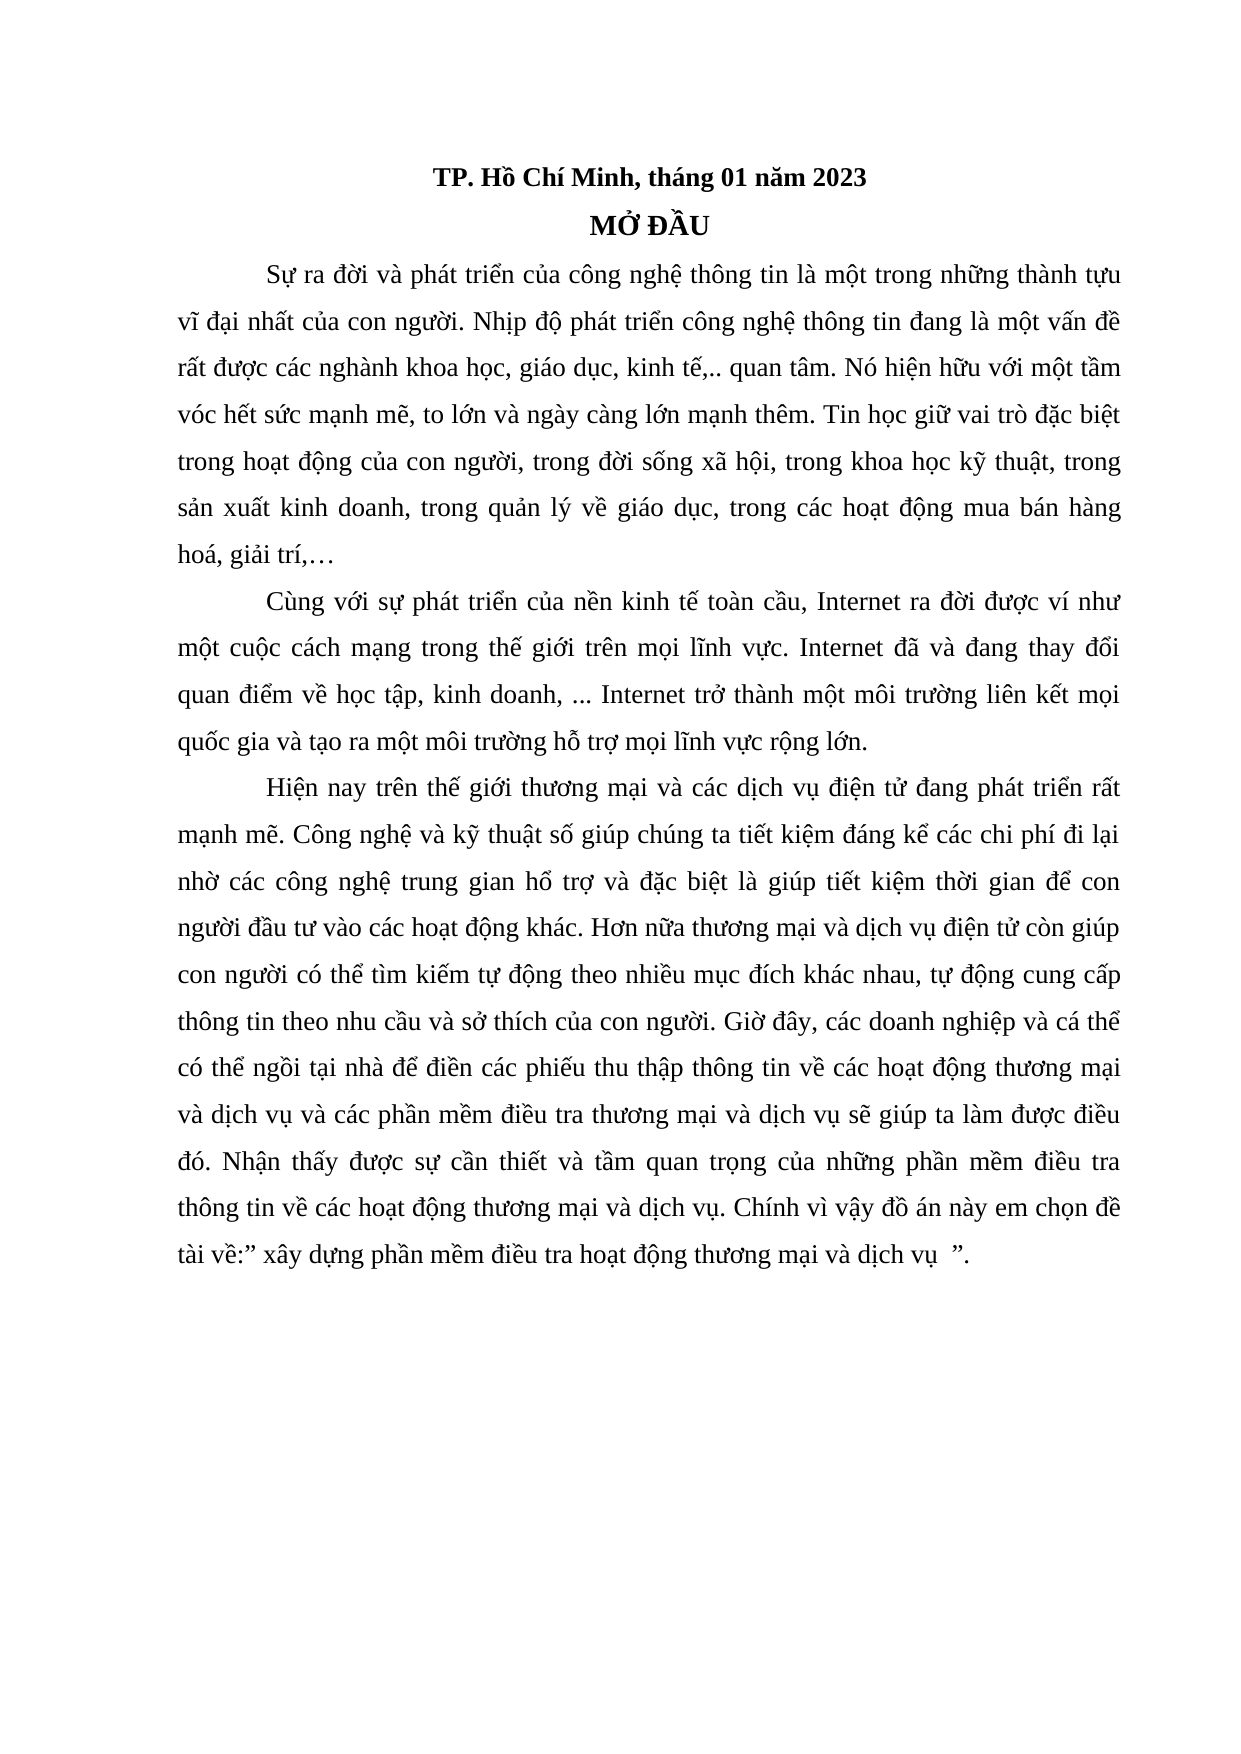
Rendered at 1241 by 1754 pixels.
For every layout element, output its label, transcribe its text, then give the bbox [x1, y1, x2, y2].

text Hiện nay trên thế giới thương mại và các dịch vụ điện tử đang phát triển rất mạnh mẽ. Công nghệ và kỹ thuật số giúp chúng ta tiết kiệm đáng kể các chi phí đi lại nhờ các công nghệ trung gian hổ trợ và đặc biệt là giúp tiết kiệm thời gian để con người đầu tư vào các hoạt động khác. Hơn nữa thương mại và dịch vụ điện tử còn giúp con người có thể tìm kiếm tự động theo nhiều mục đích khác nhau, tự động cung cấp thông tin theo nhu cầu và sở thích của con người. Giờ đây, các doanh nghiệp và cá thể có thể ngồi tại nhà để điền các phiếu thu thập thông tin về các hoạt động thương mại và dịch vụ và các phần mềm điều tra thương mại và dịch vụ sẽ giúp ta làm được điều đó. Nhận thấy được sự cần thiết và tầm quan trọng của những phần mềm điều tra thông tin về các hoạt động thương mại và dịch vụ. Chính vì vậy đồ án này em chọn đề tài về:” xây dựng phần mềm điều tra hoạt động thương mại và dịch vụ ”. [177, 772, 1122, 1269]
text TP. Hồ Chí Minh, tháng 01 năm 2023 [177, 161, 1122, 192]
text Sự ra đời và phát triển của công nghệ thông tin là một trong những thành tựu vĩ đại nhất của con người. Nhịp độ phát triển công nghệ thông tin đang là một vấn đề rất được các nghành khoa học, giáo dục, kinh tế,.. quan tâm. Nó hiện hữu với một tầm vóc hết sức mạnh mẽ, to lớn và ngày càng lớn mạnh thêm. Tin học giữ vai trò đặc biệt trong hoạt động của con người, trong đời sống xã hội, trong khoa học kỹ thuật, trong sản xuất kinh doanh, trong quản lý về giáo dục, trong các hoạt động mua bán hàng hoá, giải trí,… [177, 258, 1122, 569]
text Cùng với sự phát triển của nền kinh tế toàn cầu, Internet ra đời được ví như một cuộc cách mạng trong thế giới trên mọi lĩnh vực. Internet đã và đang thay đổi quan điểm về học tập, kinh doanh, ... Internet trở thành một môi trường liên kết mọi quốc gia và tạo ra một môi trường hỗ trợ mọi lĩnh vực rộng lớn. [177, 585, 1122, 756]
text MỞ ĐẦU [177, 208, 1122, 241]
